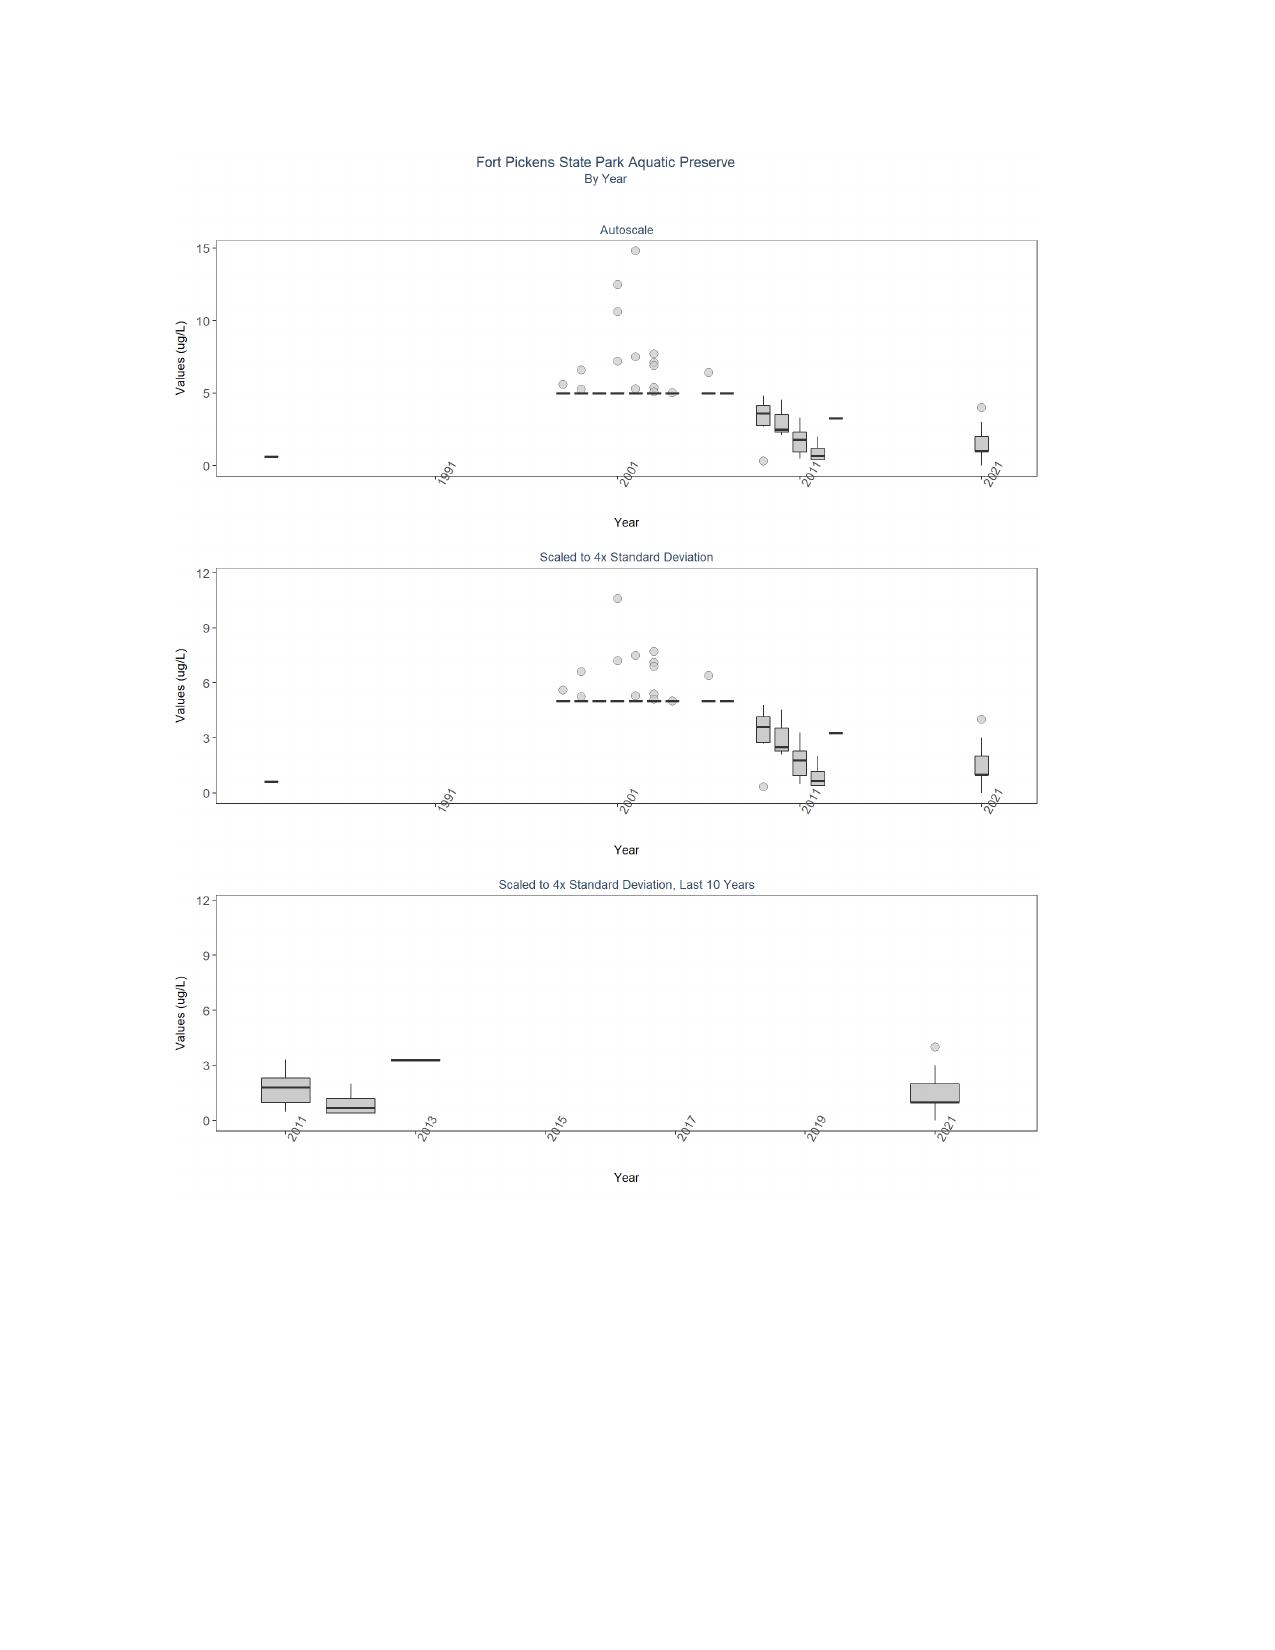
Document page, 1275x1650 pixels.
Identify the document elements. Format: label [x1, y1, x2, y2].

picture [168, 150, 1044, 1200]
